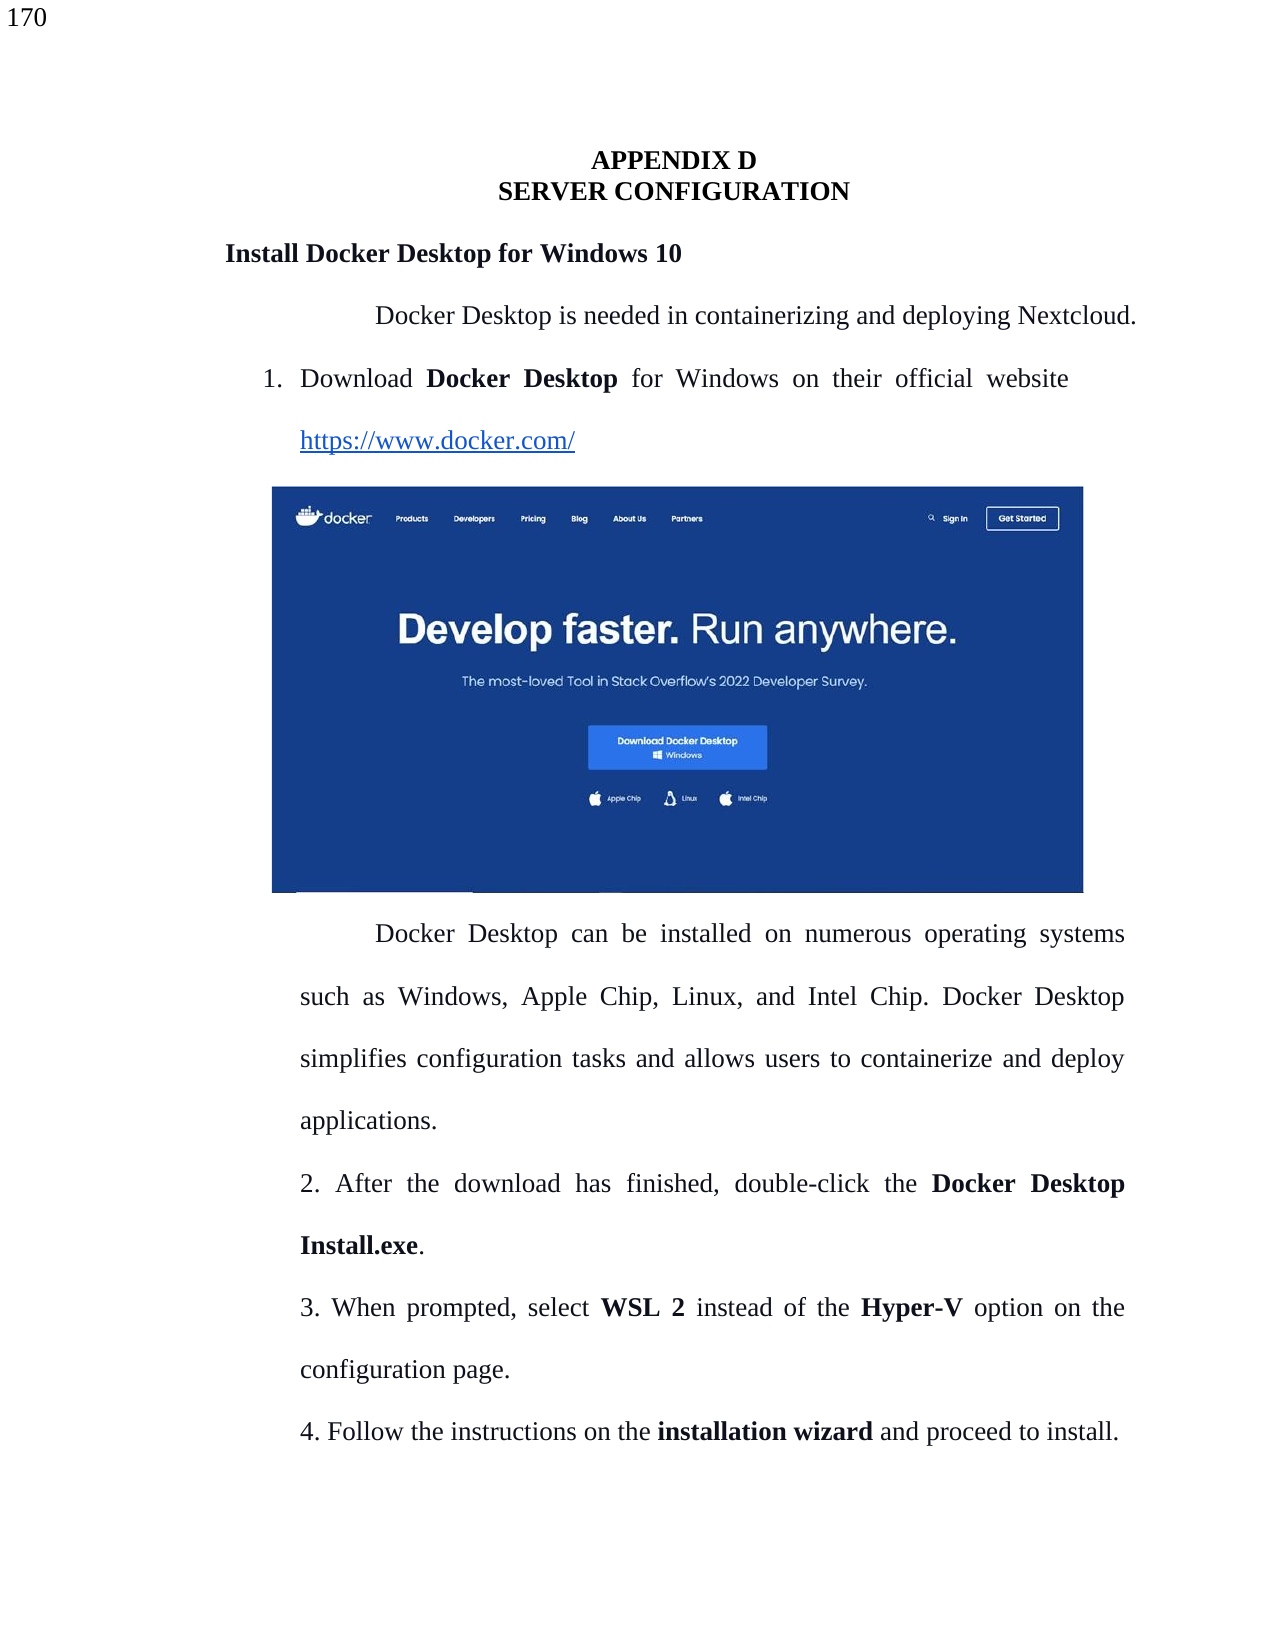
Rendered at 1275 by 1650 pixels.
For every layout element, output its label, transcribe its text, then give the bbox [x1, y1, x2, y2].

picture [271, 486, 1084, 893]
text Install Docker Desktop for Windows 10 [225, 237, 1258, 268]
subtitle APPENDIX D [225, 144, 1123, 175]
subtitle SERVER CONFIGURATION [225, 175, 1123, 206]
list When prompted, select WSL 2 instead of the Hyper-V option on the configuration page. [300, 1291, 1125, 1385]
text Docker Desktop can be installed on numerous operating systems such as Windows, Apple Chip, Linux, and Intel Chip. Docker Desktop simplifies configuration tasks and allows users to containerize and deploy applications. [300, 917, 1125, 1136]
list Follow the instructions on the installation wizard and proceed to install. [300, 1416, 1258, 1447]
list After the download has finished, double-click the Docker Desktop Install.exe. [300, 1167, 1125, 1260]
text Docker Desktop is needed in containerizing and deploying Nextcloud. [375, 299, 1258, 331]
list Download Docker Desktop for Windows on their official website https://www.docker.com/ [262, 362, 1125, 455]
